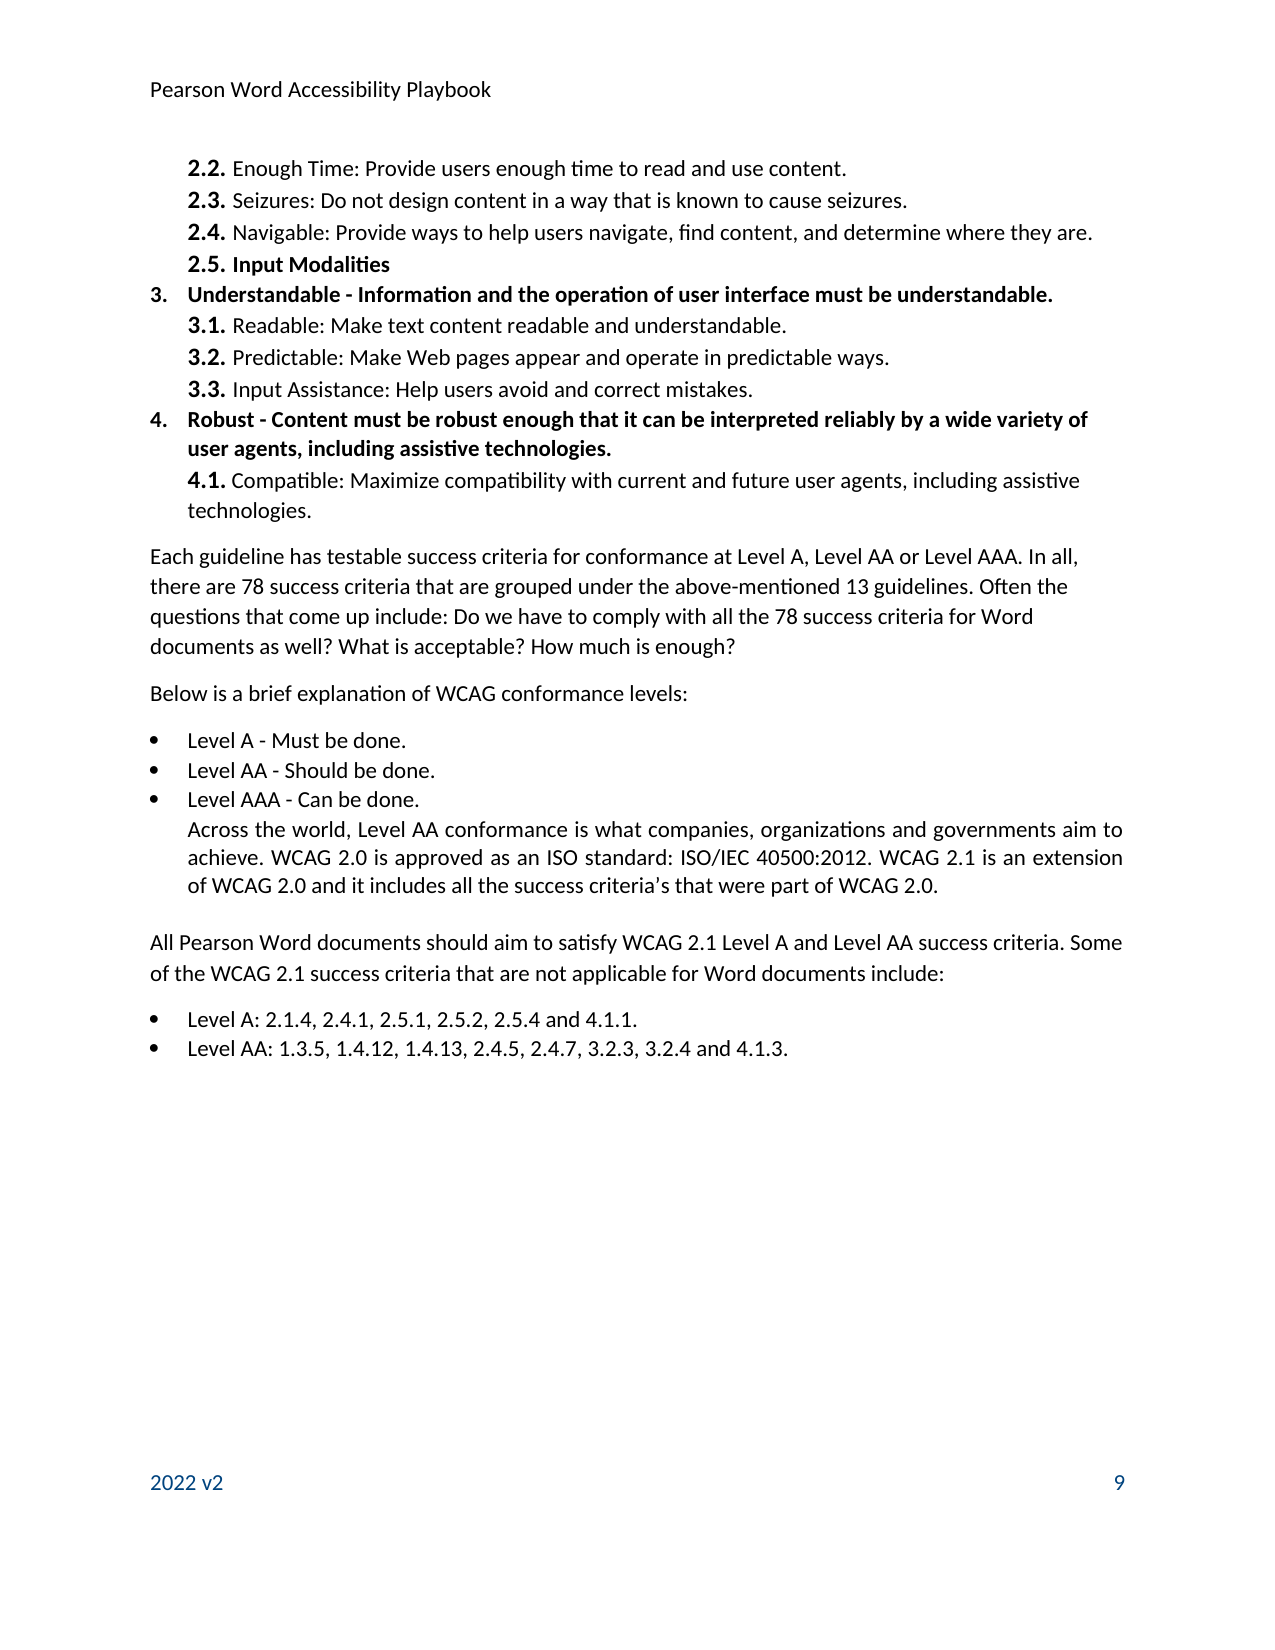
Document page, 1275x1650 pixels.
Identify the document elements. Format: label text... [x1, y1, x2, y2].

list Level A - Must be done. [150, 726, 1125, 754]
text All Pearson Word documents should aim to satisfy WCAG 2.1 Level A and Level AA success criteria. Some of the WCAG 2.1 success criteria that are not applicable for Word documents include: [150, 928, 1125, 987]
list Input Modalities [187, 248, 1125, 278]
list Robust - Content must be robust enough that it can be interpreted reliably by a wide variety of user agents, including assistive technologies. [150, 405, 1125, 463]
text Each guideline has testable success criteria for conformance at Level A, Level AA or Level AAA. In all, there are 78 success criteria that are grouped under the above-mentioned 13 guidelines. Often the questions that come up include: Do we have to comply with all the 78 success criteria for Word documents as well? What is acceptable? How much is enough? [150, 542, 1125, 661]
list 4.1. Compatible: Maximize compatibility with current and future user agents, including assistive technologies. [187, 464, 1125, 524]
list Level AAA - Can be done. [150, 786, 1125, 814]
list Navigable: Provide ways to help users navigate, find content, and determine where they are. [187, 216, 1125, 246]
text Level A: 2.1.4, 2.4.1, 2.5.1, 2.5.2, 2.5.4 and 4.1.1. [150, 1006, 1125, 1034]
list Seizures: Do not design content in a way that is known to cause seizures. [187, 184, 1125, 214]
list Predictable: Make Web pages appear and operate in predictable ways. [187, 341, 1125, 372]
list Understandable - Information and the operation of user interface must be understandable. [150, 280, 1125, 308]
list Across the world, Level AA conformance is what companies, organizations and governments aim to achieve. WCAG 2.0 is approved as an ISO standard: ISO/IEC 40500:2012. WCAG 2.1 is an extension of WCAG 2.0 and it includes all the success criteria’s that were part of WCAG 2.0. [187, 815, 1125, 899]
list Input Assistance: Help users avoid and correct mistakes. [187, 373, 1125, 404]
list Enough Time: Provide users enough time to read and use content. [187, 152, 1125, 182]
list Readable: Make text content readable and understandable. [187, 309, 1125, 340]
text Below is a brief explanation of WCAG conformance levels: [150, 679, 1125, 707]
text Level AA: 1.3.5, 1.4.12, 1.4.13, 2.4.5, 2.4.7, 3.2.3, 3.2.4 and 4.1.3. [150, 1034, 1125, 1062]
list Level AA - Should be done. [150, 756, 1125, 784]
